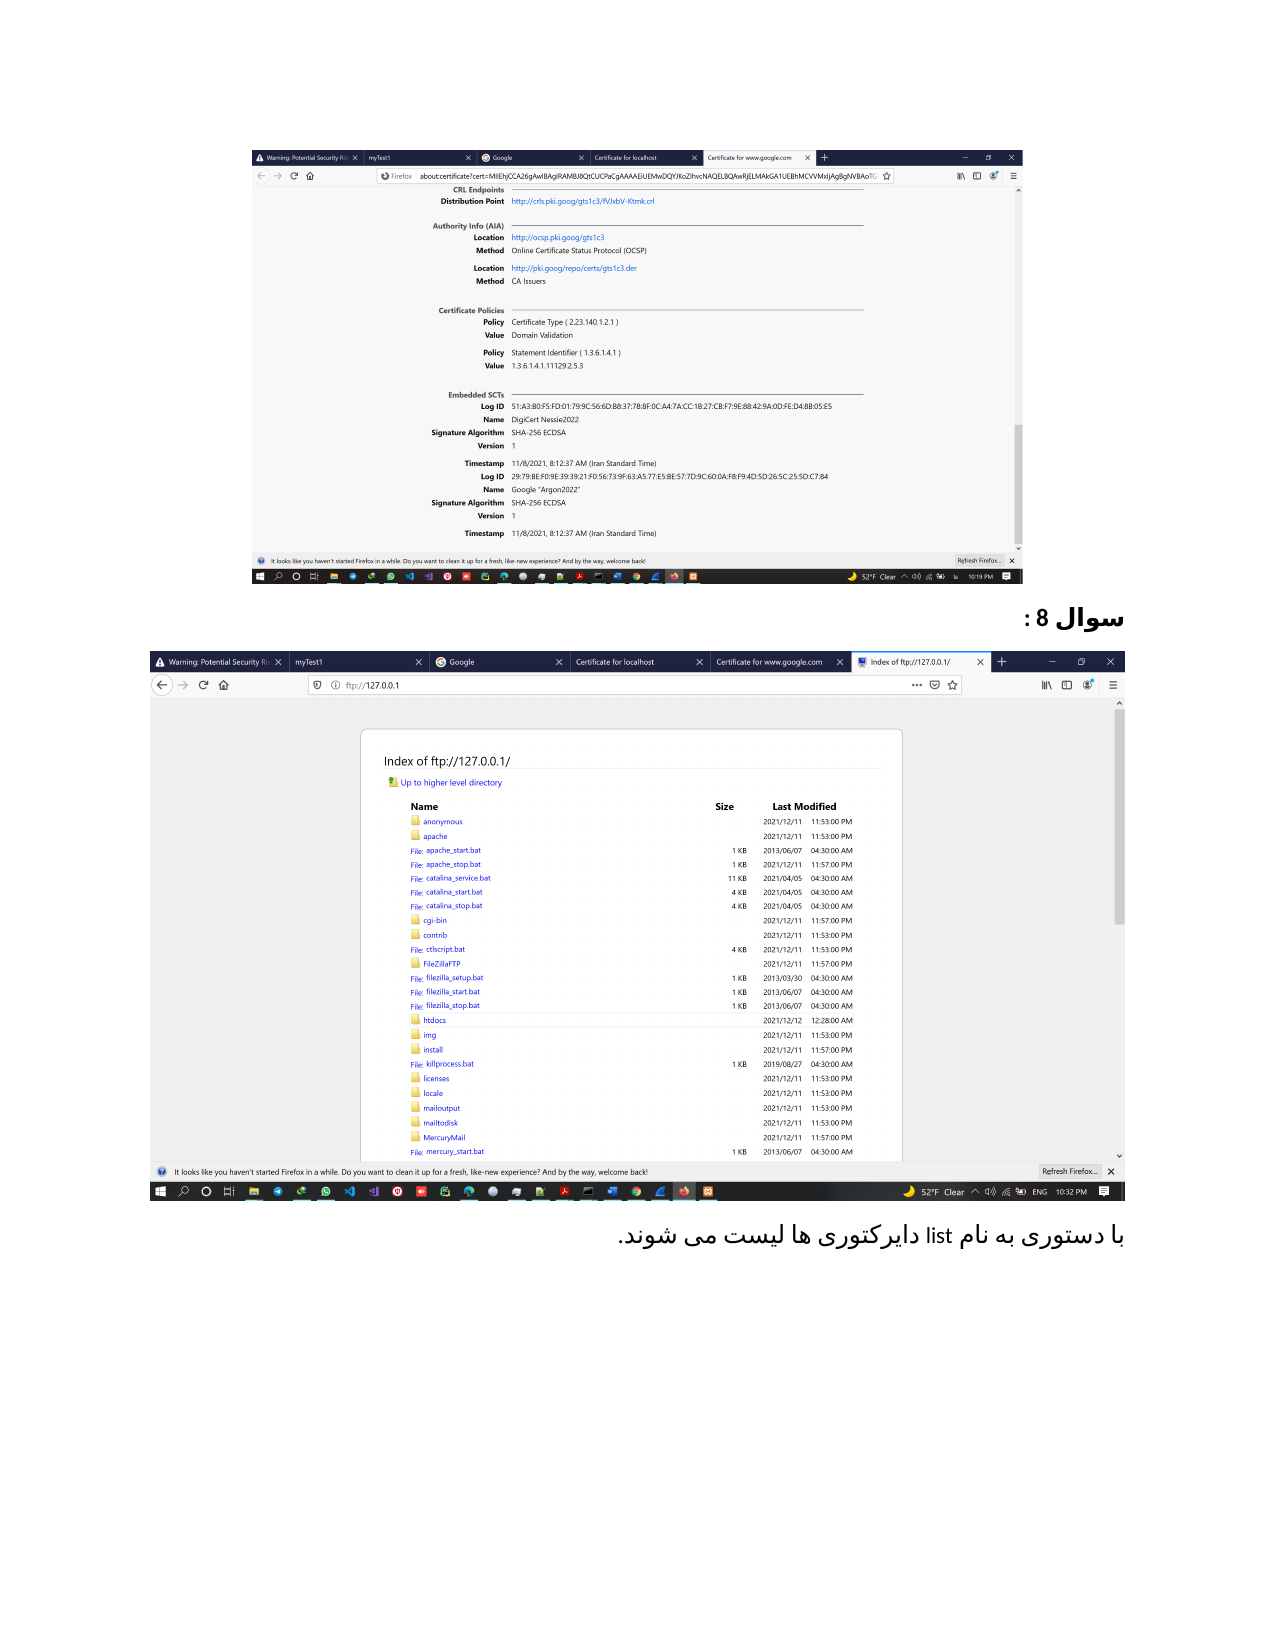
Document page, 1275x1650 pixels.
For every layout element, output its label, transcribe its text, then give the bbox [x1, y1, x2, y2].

text سوال 8 : [150, 602, 1125, 633]
picture [252, 150, 1023, 584]
picture [150, 651, 1125, 1201]
text با دستوری به نام list دایرکتوری ها لیست می شوند. [150, 1219, 1125, 1249]
